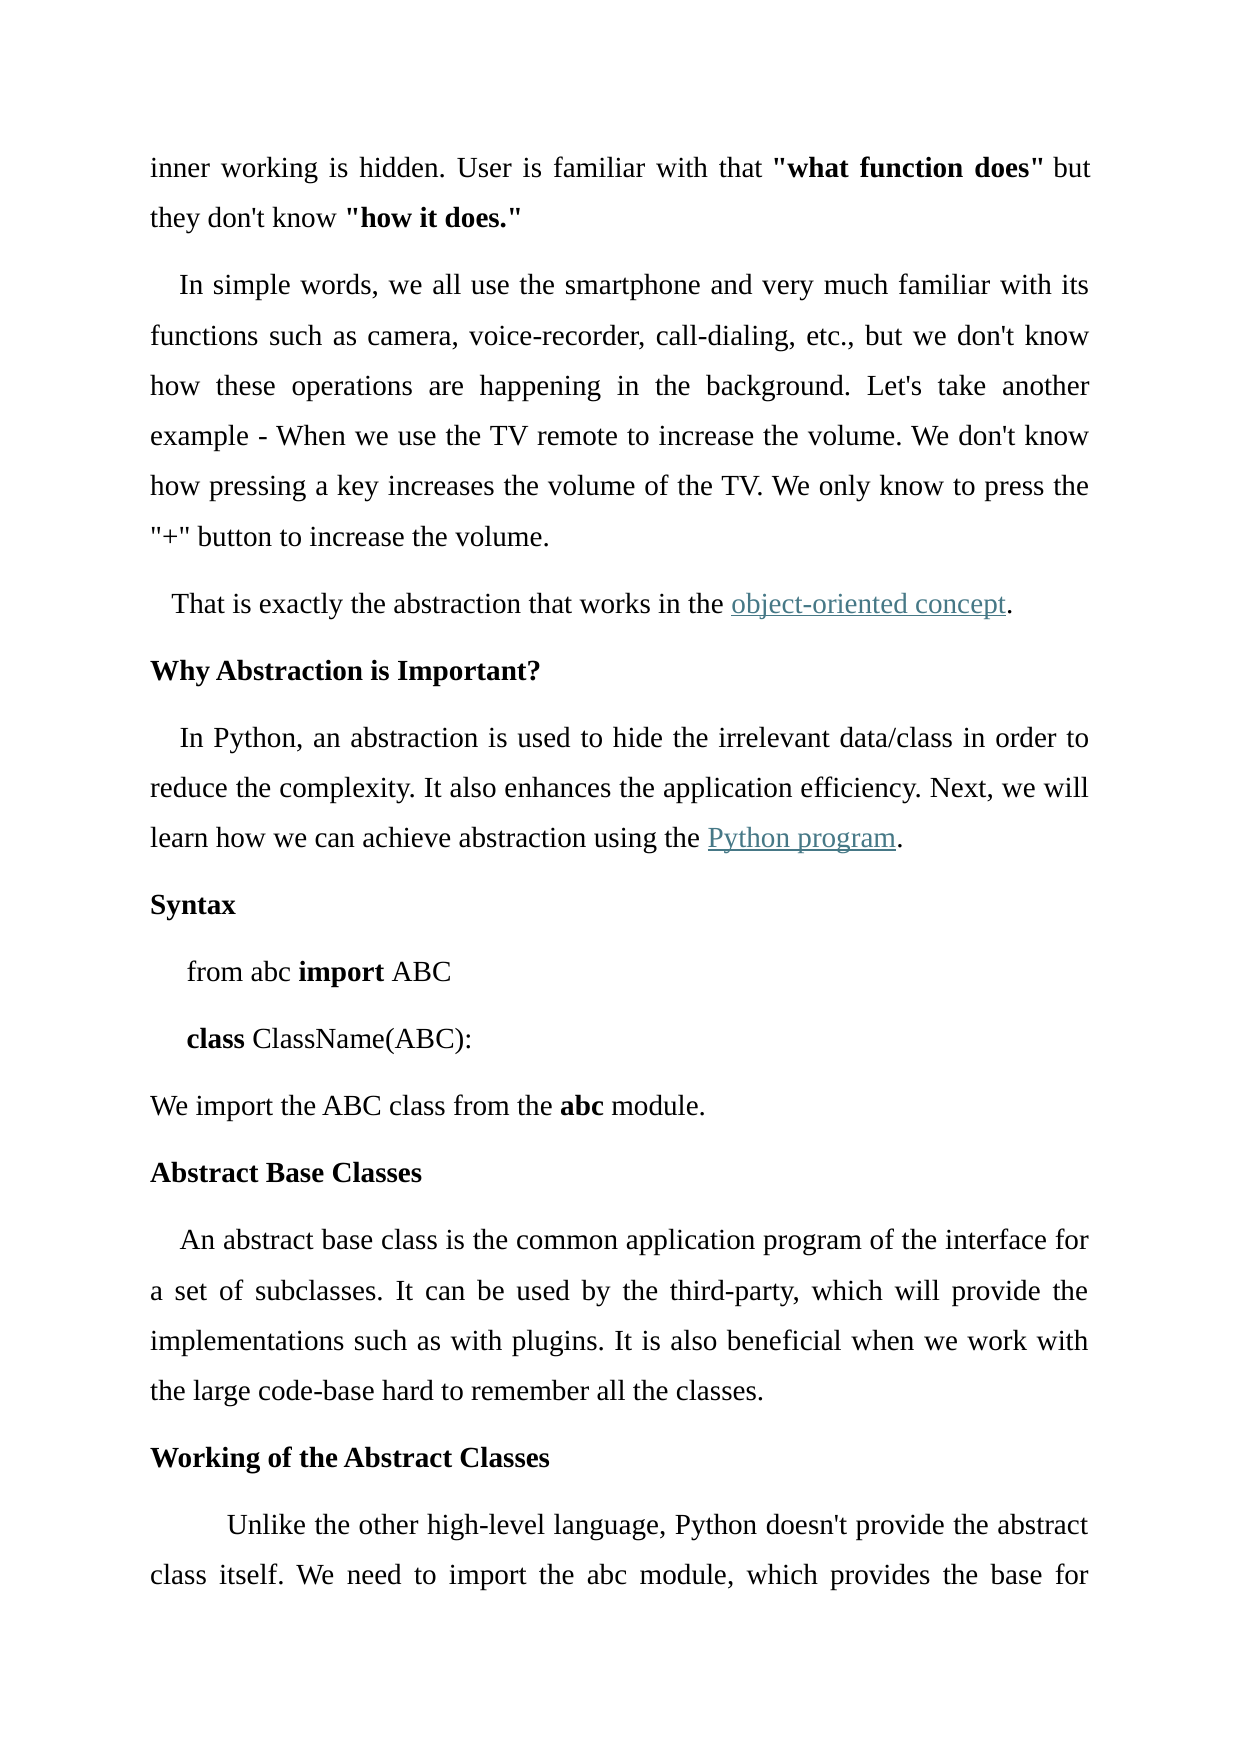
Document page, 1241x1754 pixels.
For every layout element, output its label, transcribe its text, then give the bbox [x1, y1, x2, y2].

text That is exactly the abstraction that works in the object-oriented concept. [150, 586, 1090, 619]
text In simple words, we all use the smartphone and very much familiar with its functions such as camera, voice-recorder, call-dialing, etc., but we don't know how these operations are happening in the background. Let's take another example - When we use the TV remote to increase the volume. We don't know how pressing a key increases the volume of the TV. We only know to press the "+" button to increase the volume. [150, 267, 1090, 552]
text class ClassName(ABC): [150, 1021, 1090, 1055]
text Working of the Abstract Classes [150, 1440, 1090, 1474]
text Syntax [150, 887, 1090, 921]
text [150, 150, 1090, 234]
text We import the ABC class from the abc module. [150, 1088, 1090, 1122]
text from abc import ABC [150, 954, 1090, 988]
text An abstract base class is the common application program of the interface for a set of subclasses. It can be used by the third-party, which will provide the implementations such as with plugins. It is also beneficial when we work with the large code-base hard to remember all the classes. [150, 1222, 1090, 1407]
text Abstract Base Classes [150, 1155, 1090, 1189]
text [150, 1507, 1090, 1591]
text In Python, an abstraction is used to hide the irrelevant data/class in order to reduce the complexity. It also enhances the application efficiency. Next, we will learn how we can achieve abstraction using the Python program. [150, 720, 1090, 854]
text Why Abstraction is Important? [150, 653, 1090, 686]
